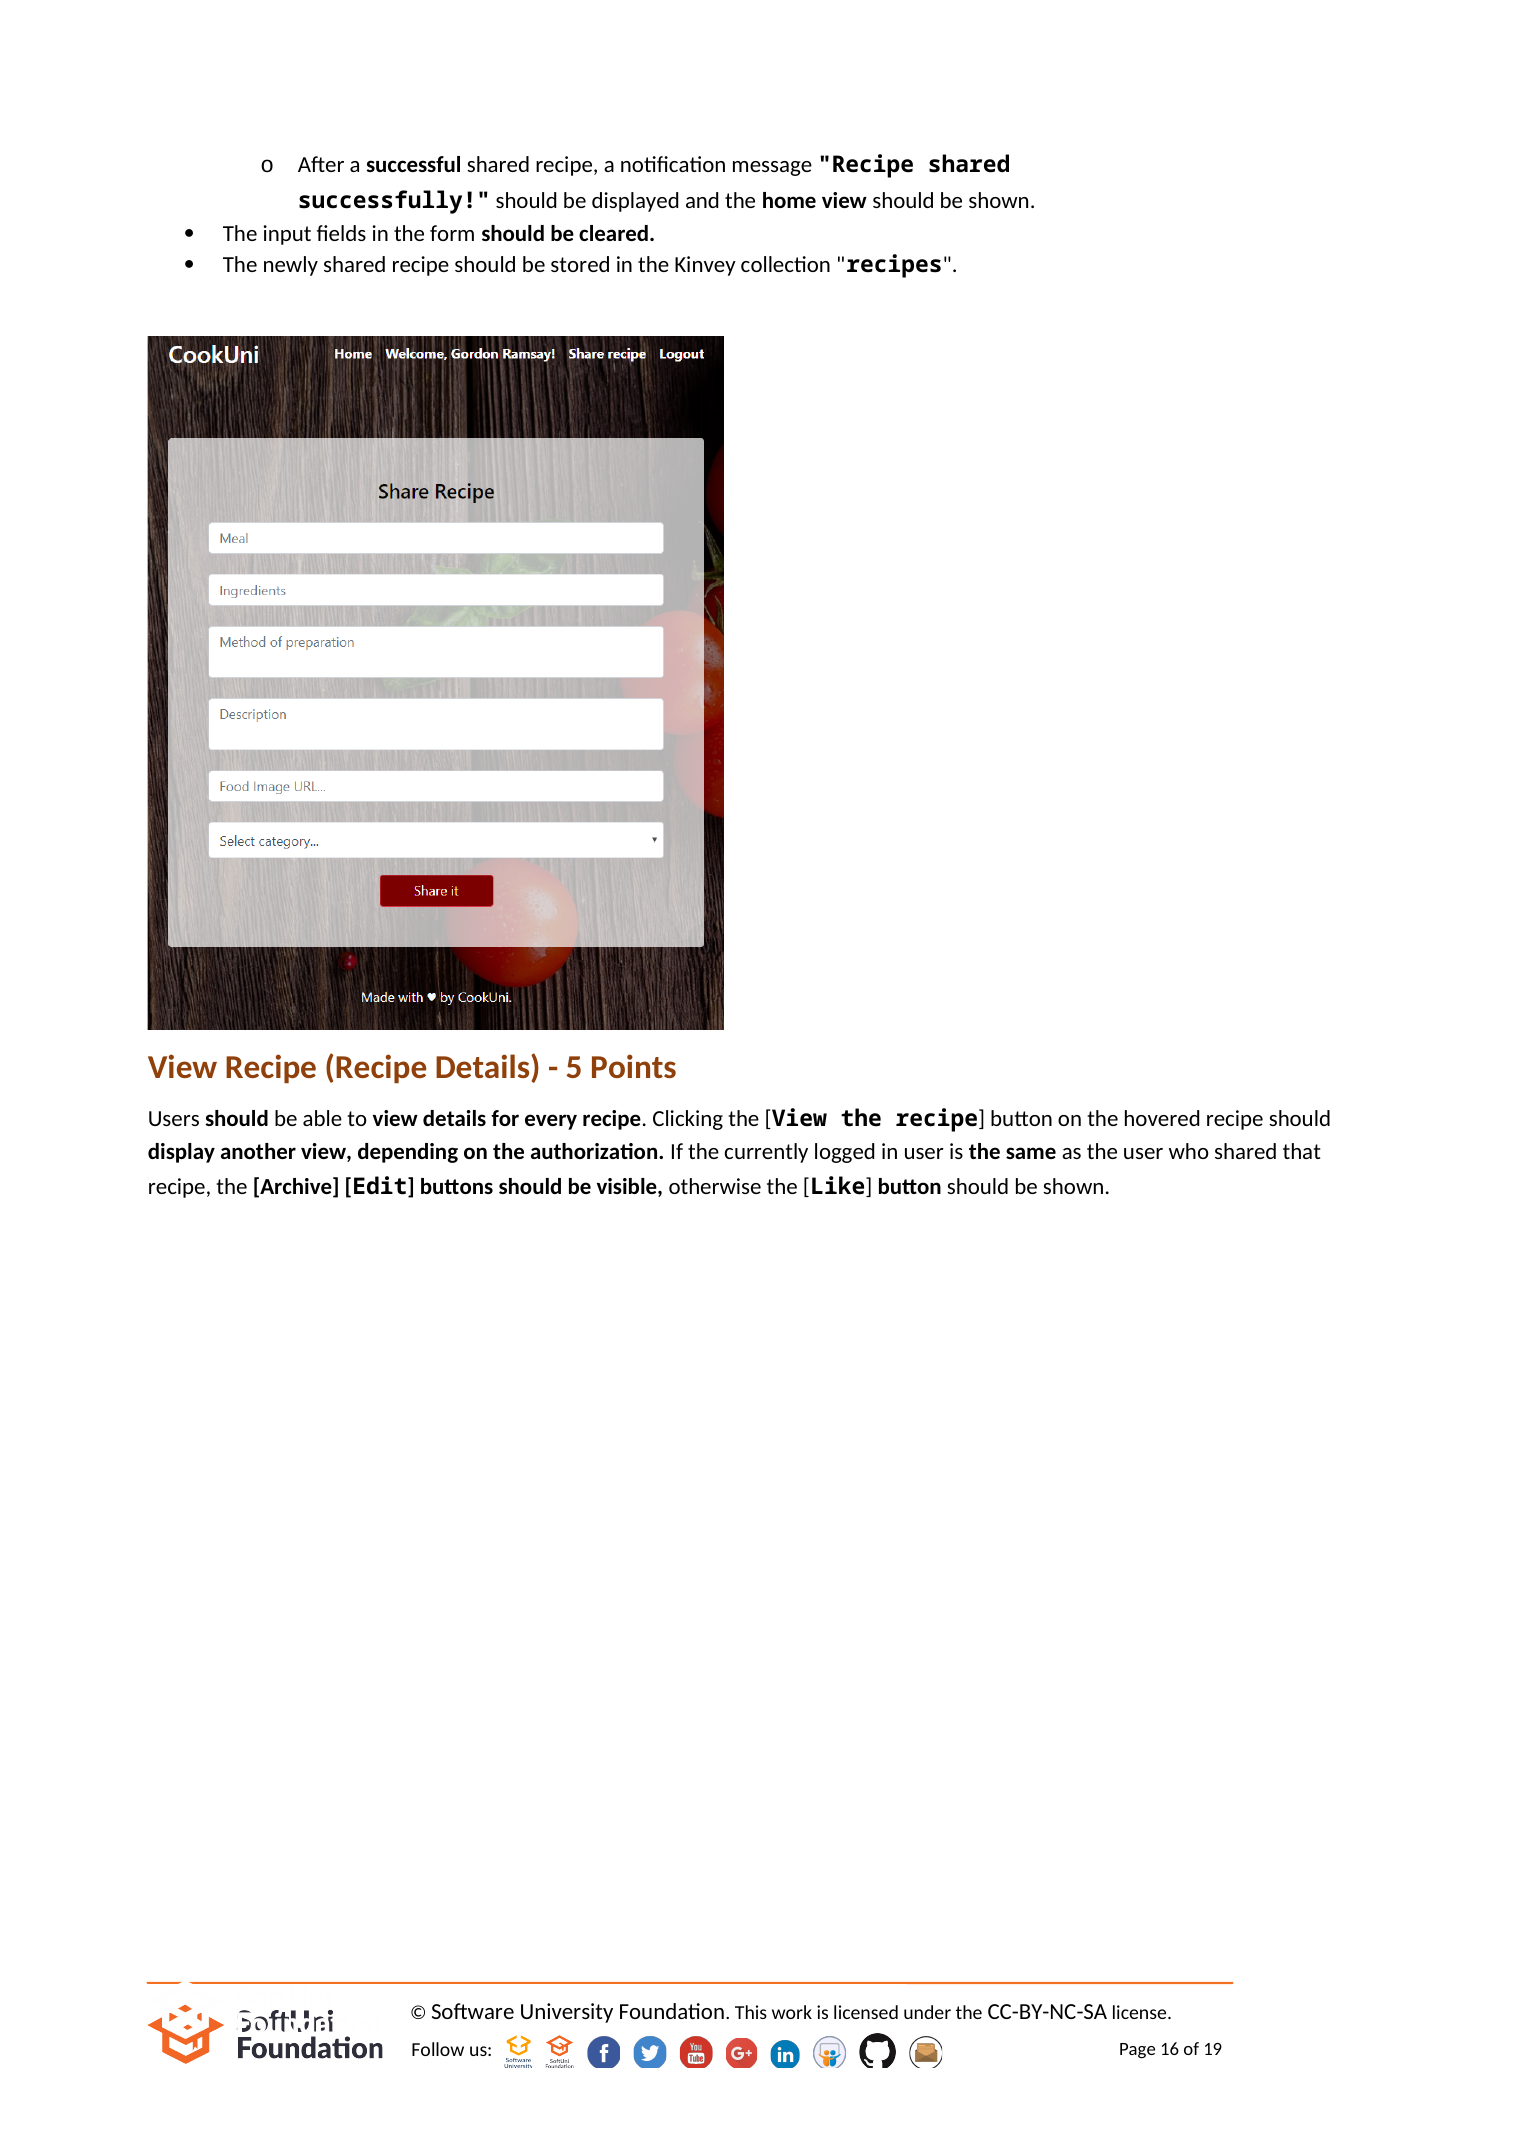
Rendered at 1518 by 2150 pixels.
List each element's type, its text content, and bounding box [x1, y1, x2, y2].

picture [909, 2036, 943, 2068]
picture [813, 2036, 846, 2068]
picture [726, 2038, 758, 2068]
picture [791, 2040, 800, 2049]
picture [679, 2036, 713, 2068]
list The newly shared recipe should be stored in the Kinvey collection "recipes". [185, 248, 1370, 279]
picture [147, 336, 724, 1030]
picture [633, 2036, 667, 2068]
list The input fields in the form should be cleared. [185, 219, 1370, 248]
picture [587, 2036, 620, 2068]
list After a successful shared recipe, a notification message "Recipe shared successfully!" should be displayed and the home view should be shown. [260, 148, 1370, 215]
subtitle View Recipe (Recipe Details) - 5 Points [148, 1046, 1370, 1087]
picture [859, 2033, 896, 2068]
text Users should be able to view details for every recipe. Clicking the [View the recipe] button on the hovered recipe should display another view, depending on the authorization. If the currently logged in user is the same as the user who shared that recipe, the [Archive] [Edit] buttons should be visible, otherwise the [Like] button should be shown. [148, 1102, 1370, 1201]
picture [784, 2052, 793, 2061]
picture [770, 2040, 779, 2049]
picture [147, 1980, 383, 2064]
picture [504, 2035, 533, 2068]
picture [545, 2035, 574, 2068]
